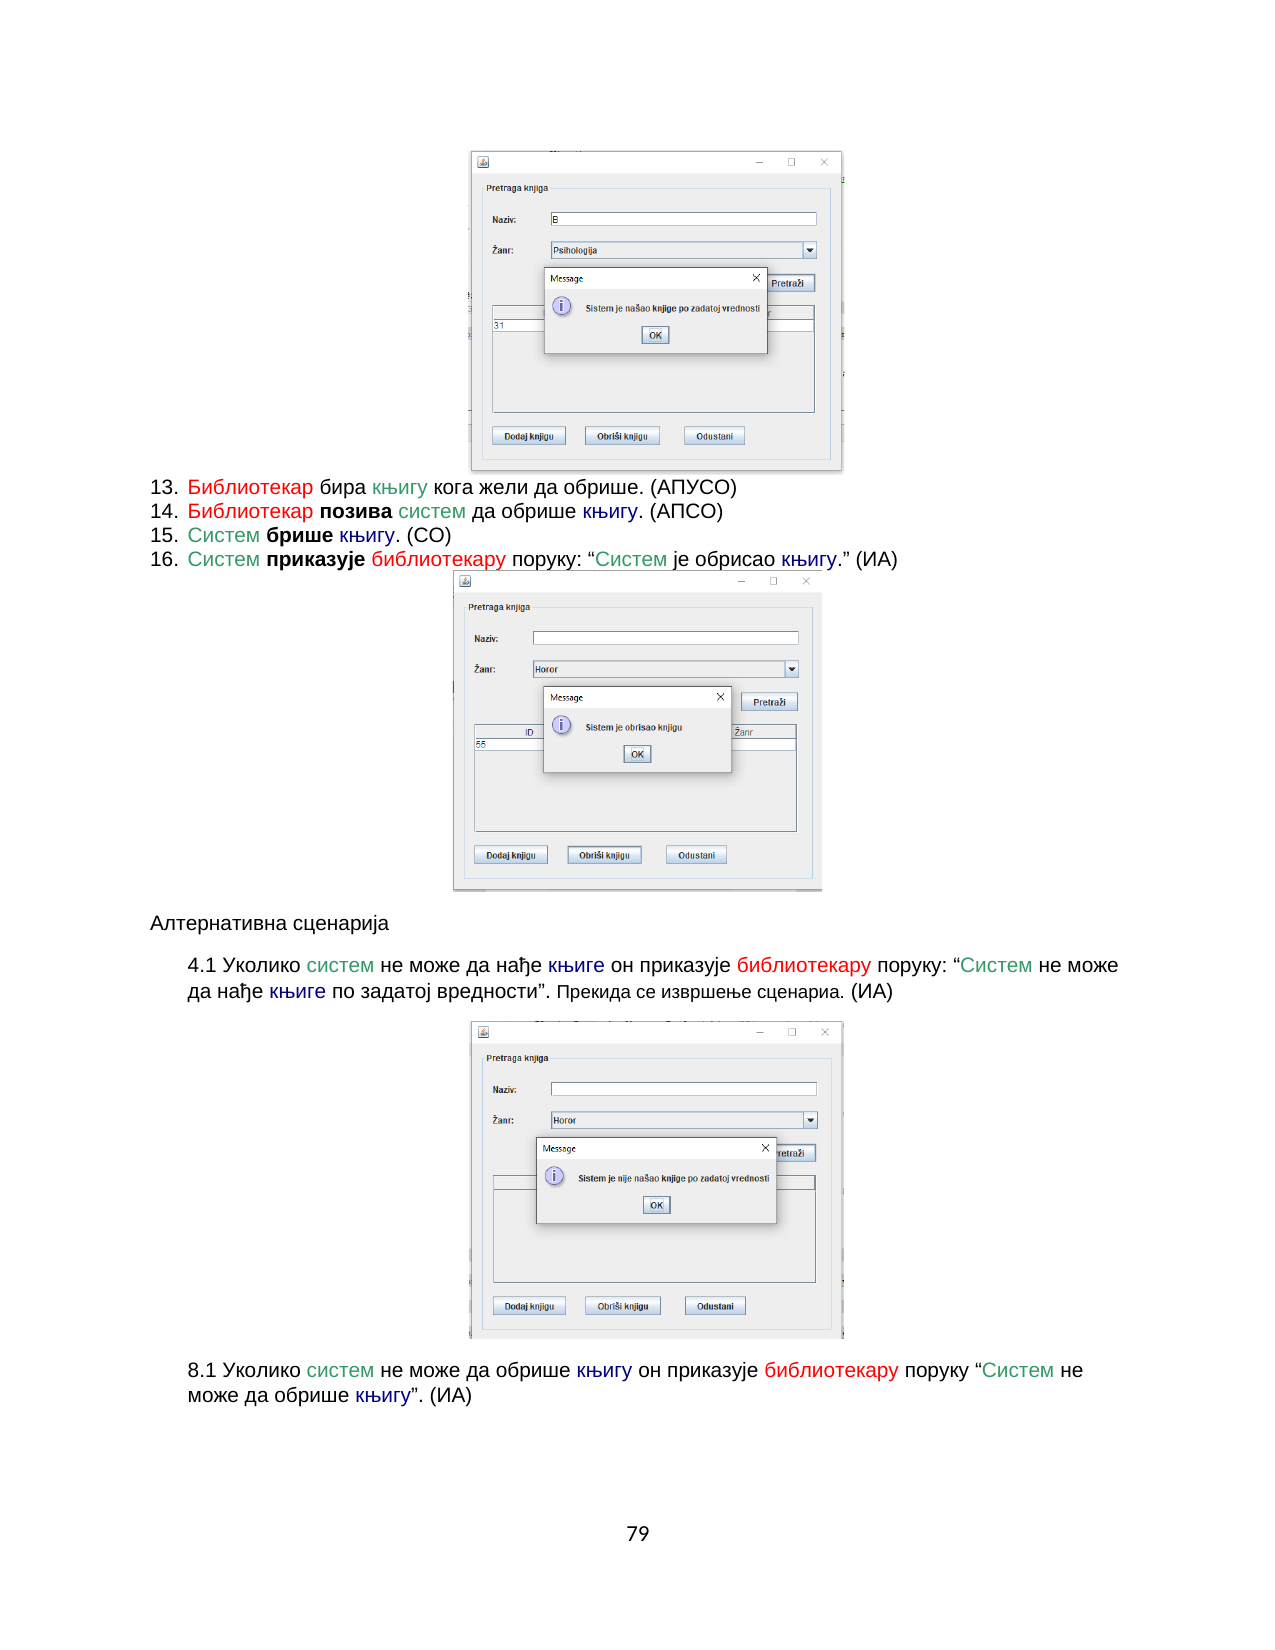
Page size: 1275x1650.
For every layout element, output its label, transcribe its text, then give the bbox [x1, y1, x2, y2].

list Систем приказује библиотекару поруку: “Систем је обрисао књигу.” (ИА) [150, 546, 1125, 570]
picture [468, 150, 845, 475]
list Библиотекар бира књигу кога жели да обрише. (АПУСО) [150, 474, 1125, 498]
list Систем брише књигу. (СО) [150, 522, 1125, 546]
text 8.1 Уколико систем не може да обрише књигу он приказује библиотекару поруку “Систем не може да обрише књигу”. (ИА) [187, 1357, 1125, 1407]
text 4.1 Уколико систем не може да нађе књиге он приказује библиотекару поруку: “Систем не може да нађе књиге по задатој вредности”. Прекида се извршење сценариа. (ИА) [187, 953, 1125, 1003]
text Алтернативна сценарија [150, 911, 1125, 935]
picture [468, 1021, 844, 1339]
picture [452, 570, 823, 892]
list Библиотекар позива систем да обрише књигу. (АПСО) [150, 498, 1125, 522]
